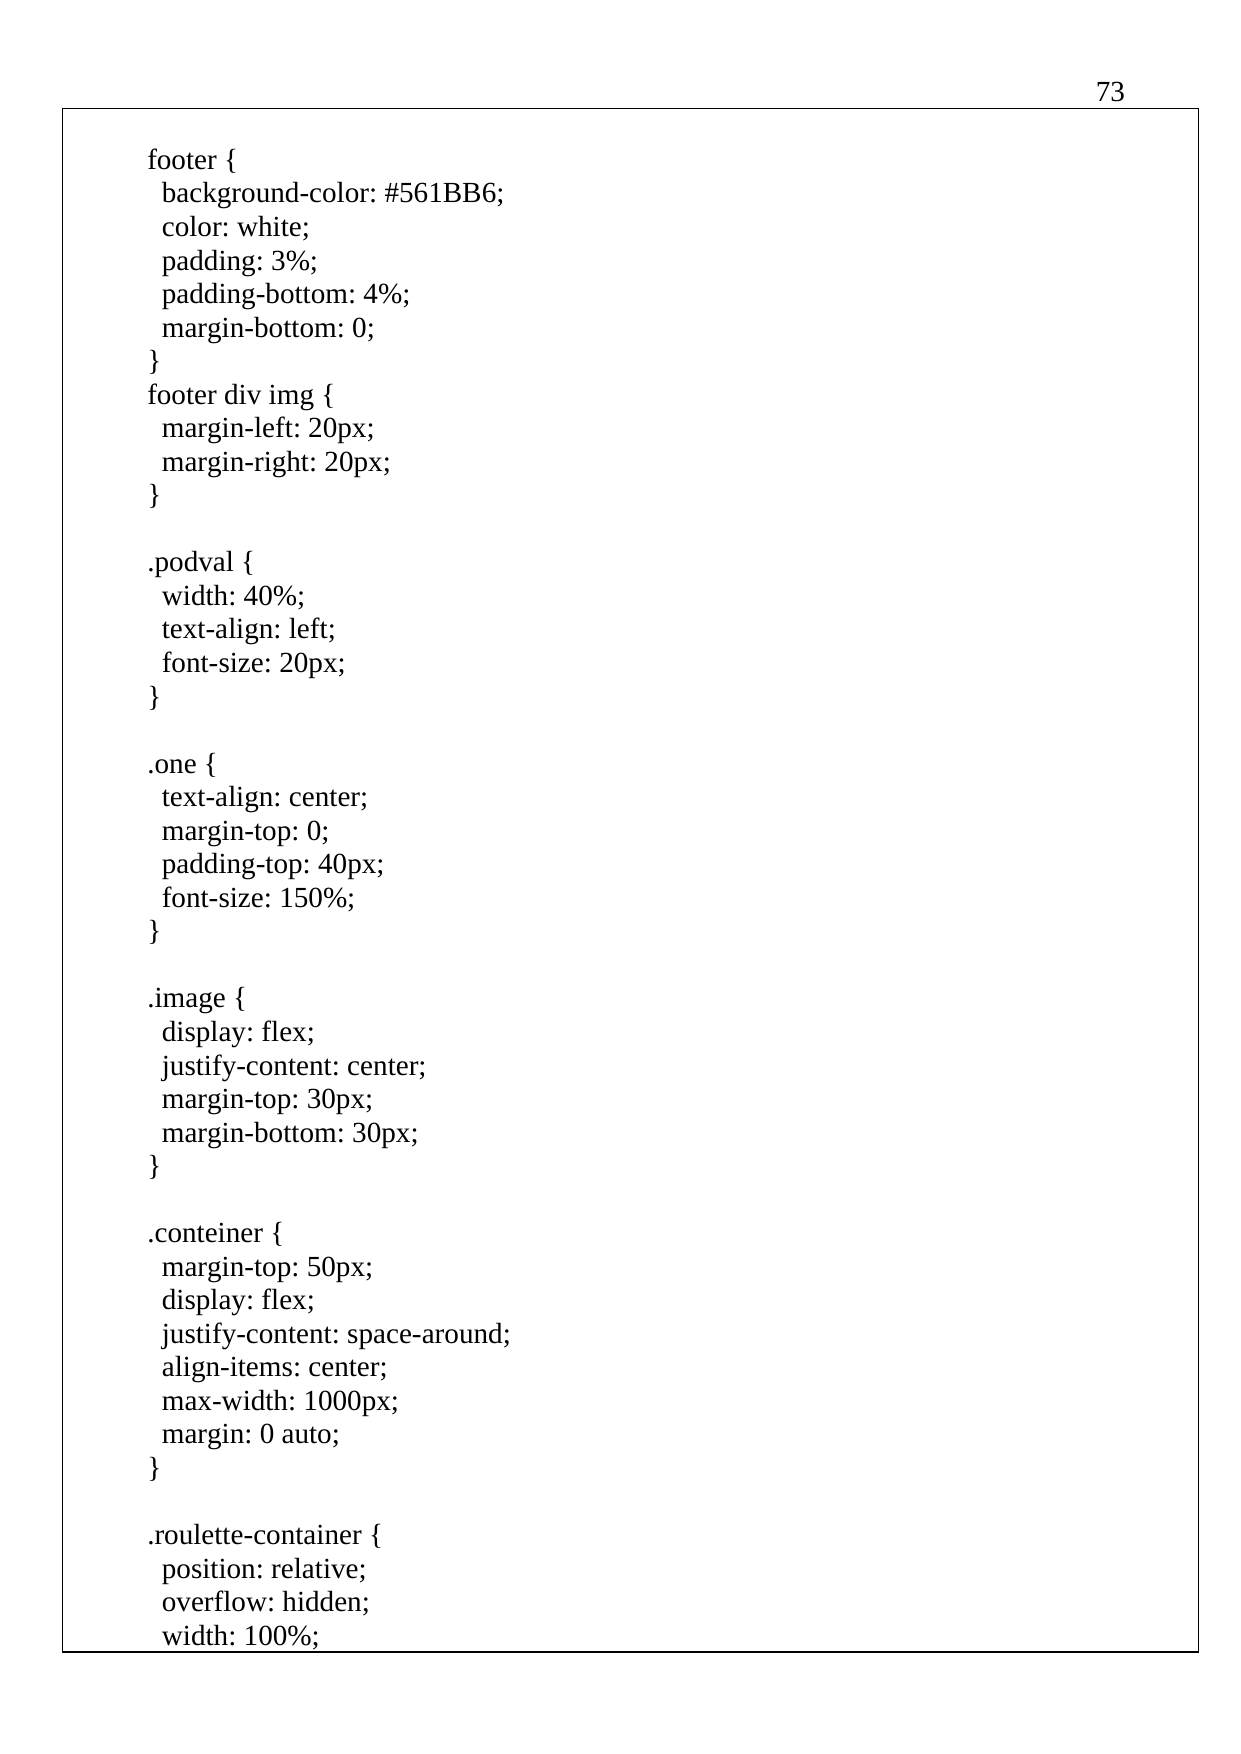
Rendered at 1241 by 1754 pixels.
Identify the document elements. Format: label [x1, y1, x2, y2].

table_header [63, 109, 1198, 1651]
